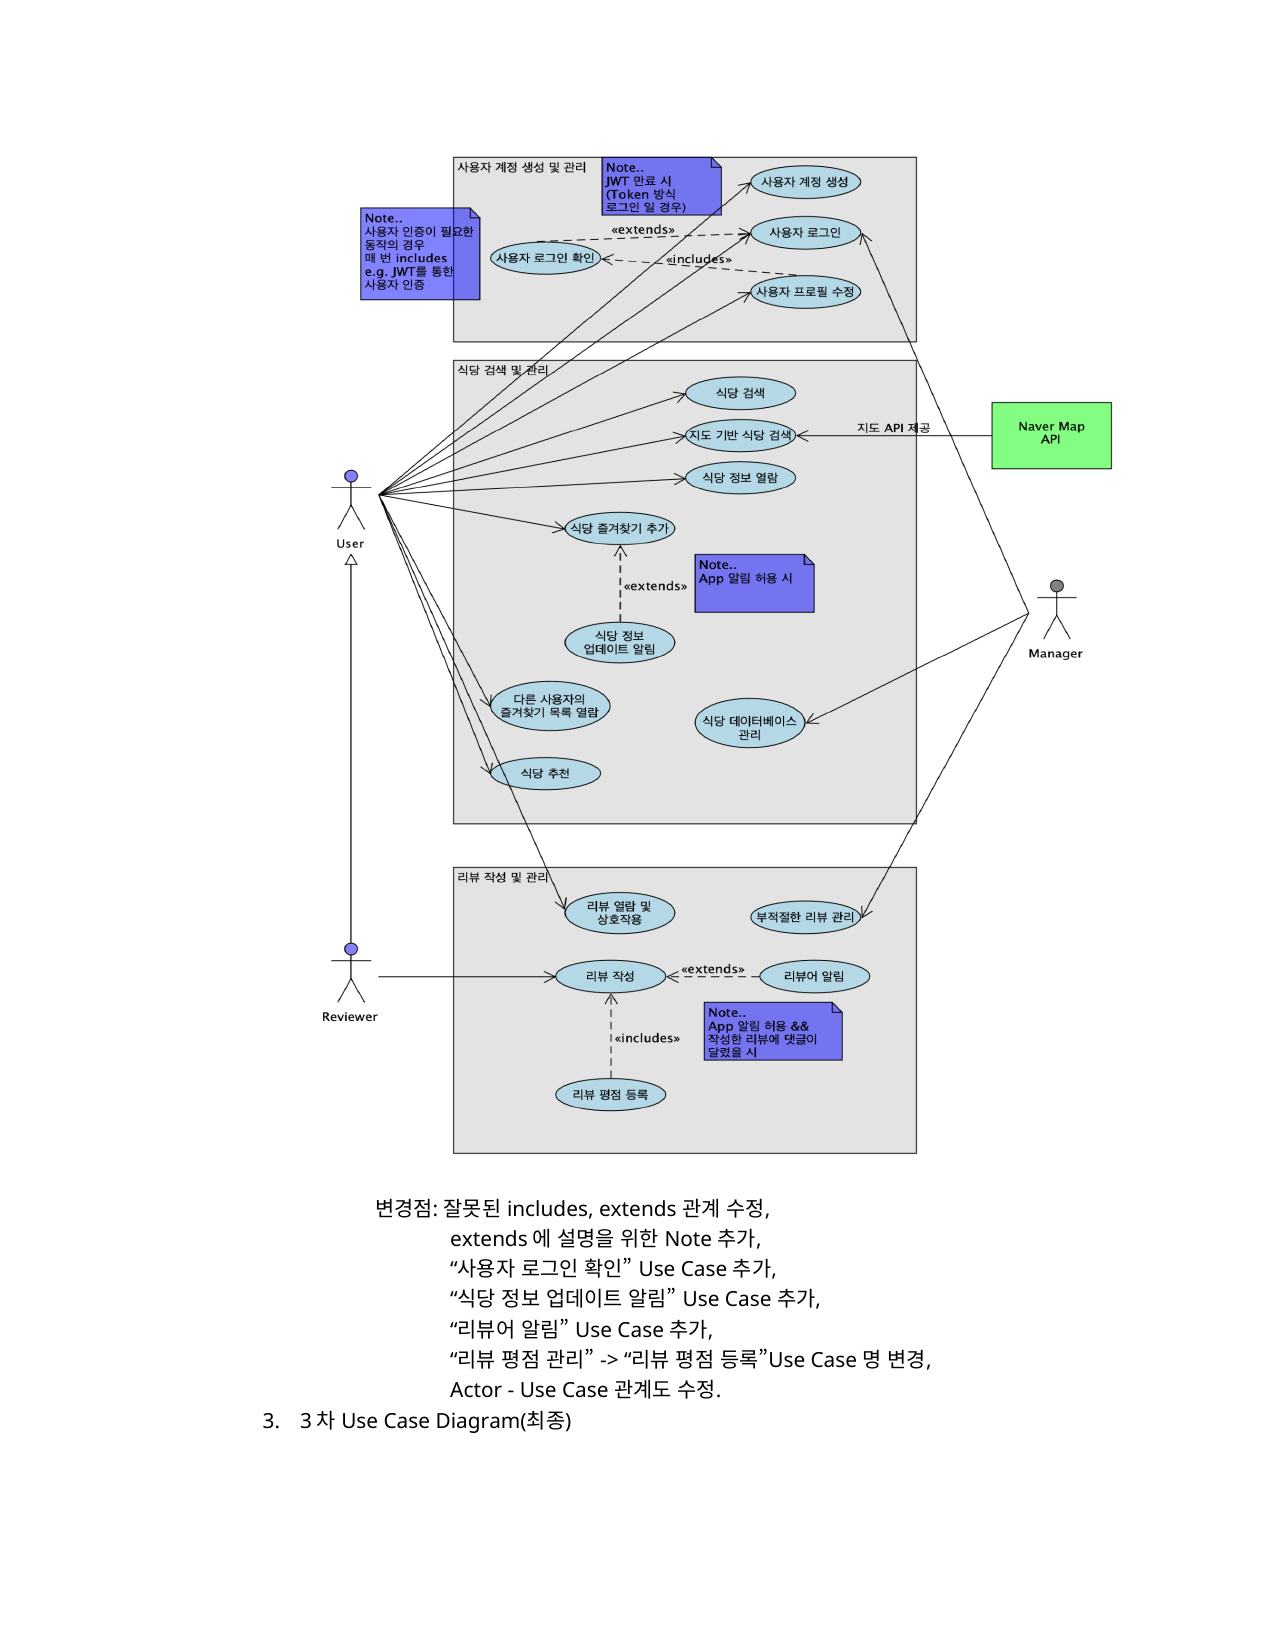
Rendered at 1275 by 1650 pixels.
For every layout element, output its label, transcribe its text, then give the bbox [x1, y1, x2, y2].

list 3차 Use Case Diagram(최종) [262, 1404, 1125, 1434]
text “리뷰 평점 관리” -> “리뷰 평점 등록”Use Case 명 변경, [375, 1343, 1125, 1374]
text Actor - Use Case 관계도 수정. [375, 1374, 1125, 1404]
text extends에 설명을 위한 Note 추가, [375, 1222, 1125, 1252]
text “사용자 로그인 확인” Use Case 추가, [375, 1252, 1125, 1283]
picture [303, 149, 1122, 1164]
text 변경점: 잘못된 includes, extends 관계 수정, [375, 1192, 1125, 1222]
text “리뷰어 알림” Use Case 추가, [375, 1313, 1125, 1343]
text “식당 정보 업데이트 알림” Use Case 추가, [375, 1283, 1125, 1313]
